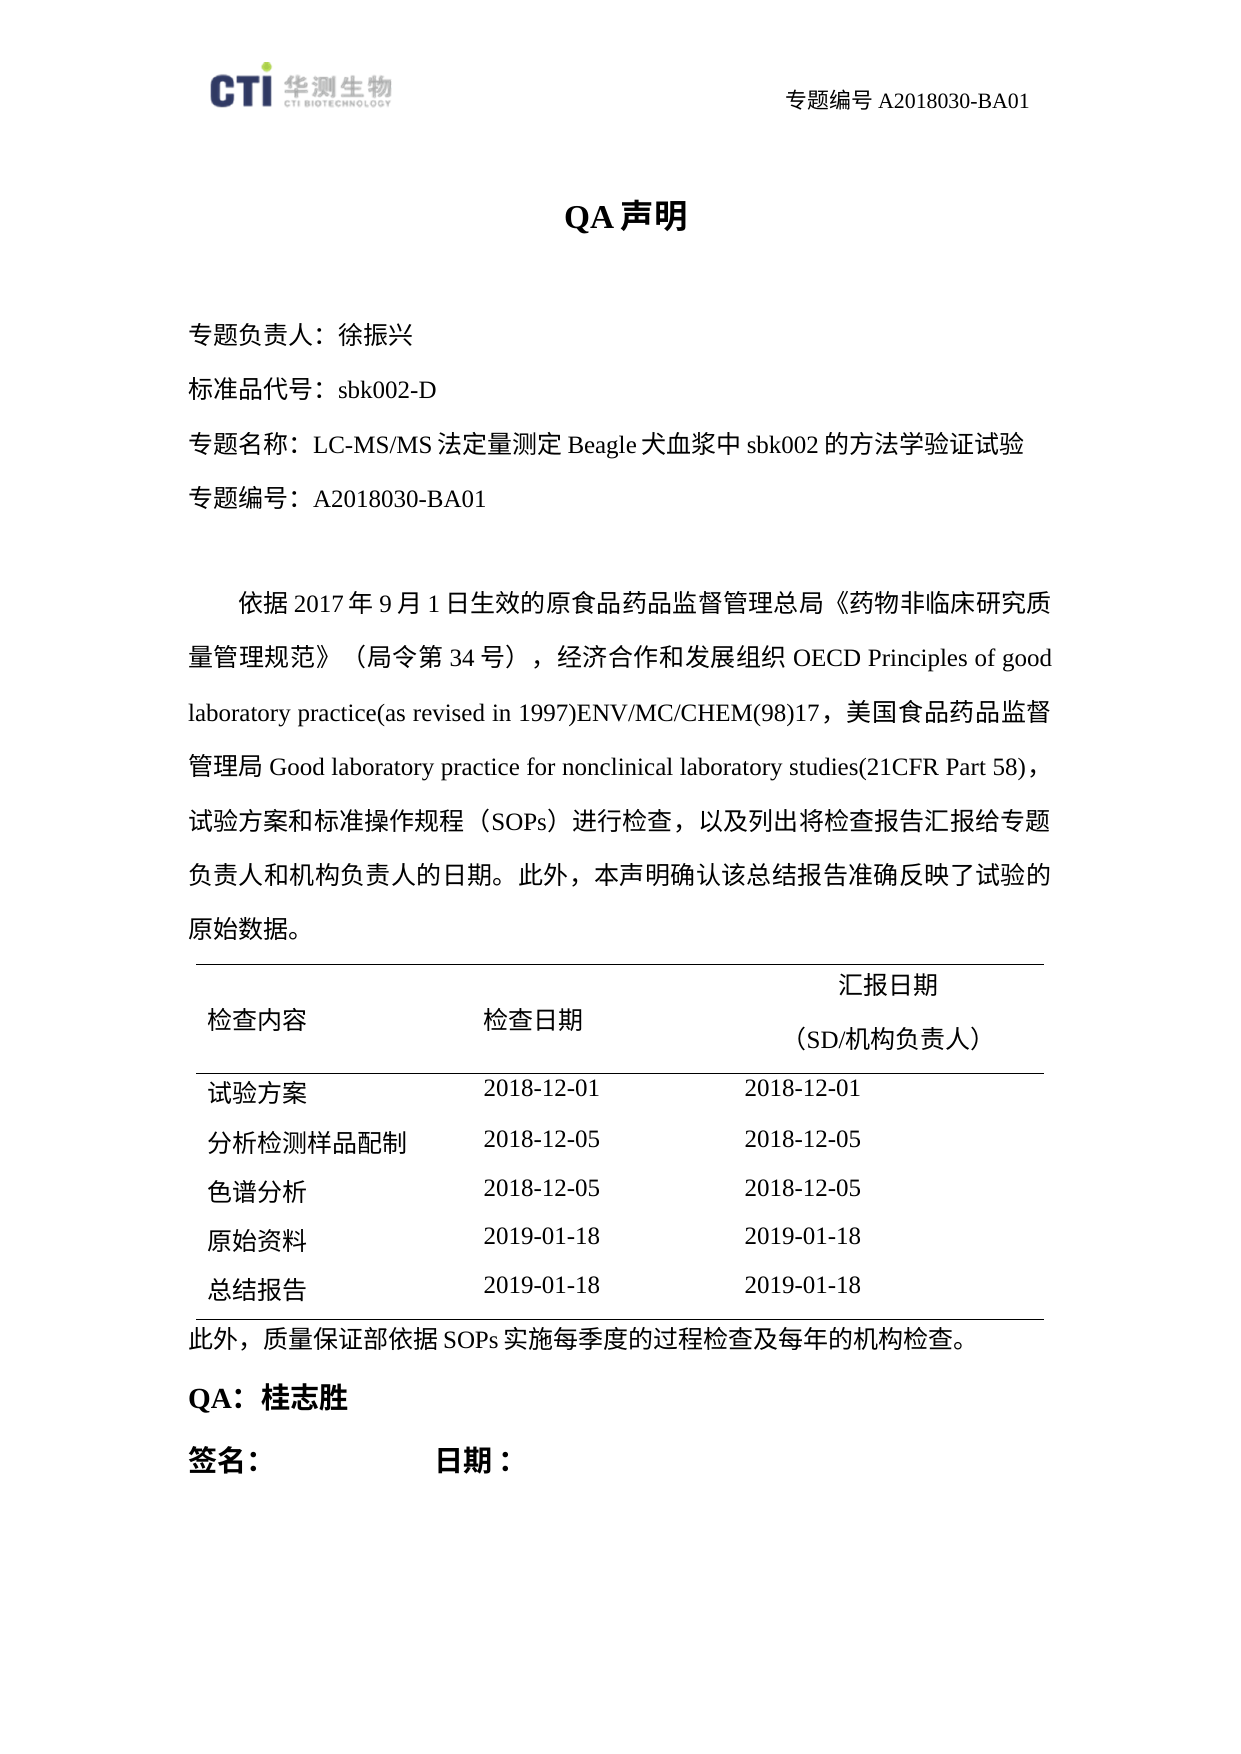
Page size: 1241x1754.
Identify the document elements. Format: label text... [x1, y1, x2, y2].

picture [210, 62, 392, 108]
text 专题编号：A2018030-BA01 [188, 479, 1052, 515]
table_cell 2018-12-05 [472, 1124, 733, 1173]
table_cell 2019-01-18 [472, 1221, 733, 1270]
text 依据2017年9月1日生效的原食品药品监督管理总局《药物非临床研究质量管理规范》（局令第34号），经济合作和发展组织OECD Principles of good laboratory practice(as revised in 1997)ENV/MC/CHEM(98)17，美国食品药品监督管理局Good laboratory practice for nonclinical laboratory studies(21CFR Part 58)，试验方案和标准操作规程（SOPs）进行检查，以及列出将检查报告汇报给专题负责人和机构负责人的日期。此外，本声明确认该总结报告准确反映了试验的原始数据。 [188, 583, 1052, 946]
subtitle QA声明 [263, 189, 1052, 238]
text 专题名称：LC-MS/MS法定量测定Beagle犬血浆中sbk002的方法学验证试验 [188, 424, 1052, 461]
table_cell 试验方案 [196, 1074, 472, 1124]
table_cell 色谱分析 [196, 1173, 472, 1221]
table_cell 2018-12-05 [733, 1124, 1044, 1173]
table_cell 分析检测样品配制 [196, 1124, 472, 1173]
table_cell 2018-12-01 [472, 1074, 733, 1124]
table_cell 2019-01-18 [733, 1221, 1044, 1270]
text 签名： 日期 ： [188, 1438, 1052, 1480]
table_cell 2018-12-01 [733, 1074, 1044, 1124]
table_cell 原始资料 [196, 1221, 472, 1270]
table_cell 2019-01-18 [472, 1270, 733, 1319]
table_header 汇报日期 （SD/机构负责人） [733, 965, 1044, 1072]
table_cell 总结报告 [196, 1270, 472, 1319]
table_cell 2018-12-05 [472, 1173, 733, 1221]
table_cell 2019-01-18 [733, 1270, 1044, 1319]
text 此外，质量保证部依据SOPs实施每季度的过程检查及每年的机构检查。 [188, 1320, 1052, 1356]
table_header 检查内容 [196, 965, 472, 1072]
table_header 检查日期 [472, 965, 733, 1072]
text QA：桂志胜 [188, 1374, 1052, 1417]
text 专题负责人：徐振兴 [188, 316, 1052, 352]
text 标准品代号：sbk002-D [188, 370, 1052, 406]
table_cell 2018-12-05 [733, 1173, 1044, 1221]
